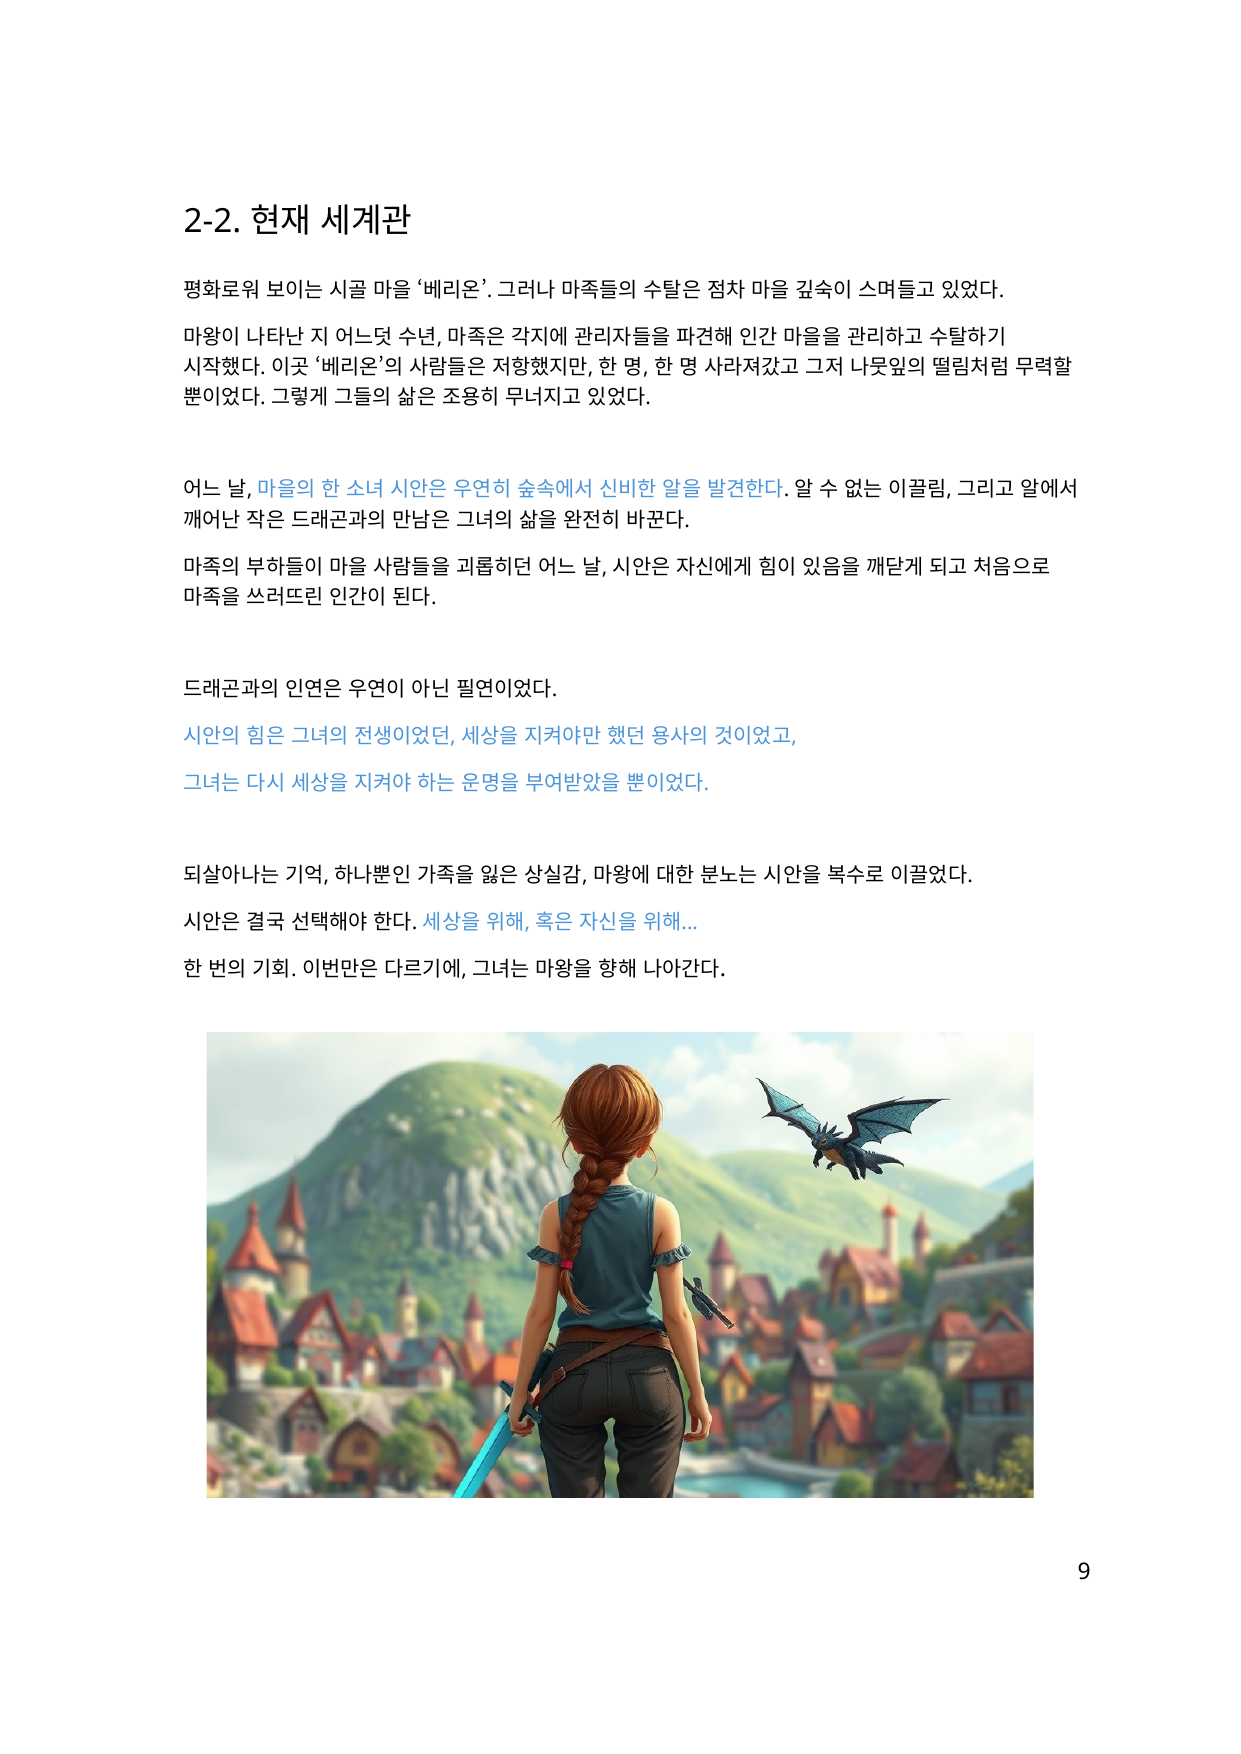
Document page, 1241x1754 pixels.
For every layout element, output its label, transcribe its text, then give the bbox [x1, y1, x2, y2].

text 한 번의 기회. 이번만은 다르기에, 그녀는 마왕을 향해 나아간다. [150, 952, 1090, 984]
text 되살아나는 기억, 하나뿐인 가족을 잃은 상실감, 마왕에 대한 분노는 시안을 복수로 이끌었다. [150, 858, 1090, 889]
text 그녀는 다시 세상을 지켜야 하는 운명을 부여받았을 뿐이었다. [150, 766, 1090, 797]
text 시안의 힘은 그녀의 전생이었던, 세상을 지켜야만 했던 용사의 것이었고, [150, 719, 1090, 750]
text 마왕이 나타난 지 어느덧 수년, 마족은 각지에 관리자들을 파견해 인간 마을을 관리하고 수탈하기 시작했다. 이곳 ‘베리온’의 사람들은 저항했지만, 한 명, 한 명 사라져갔고 그저 나뭇잎의 떨림처럼 무력할 뿐이었다. 그렇게 그들의 삶은 조용히 무너지고 있었다. [183, 320, 1090, 411]
picture [206, 1032, 1034, 1498]
text 평화로워 보이는 시골 마을 ‘베리온’. 그러나 마족들의 수탈은 점차 마을 깊숙이 스며들고 있었다. [183, 273, 1090, 303]
subtitle 2-2. 현재 세계관 [150, 194, 1090, 242]
text 드래곤과의 인연은 우연이 아닌 필연이었다. [150, 672, 1090, 703]
text 어느 날, 마을의 한 소녀 시안은 우연히 숲속에서 신비한 알을 발견한다. 알 수 없는 이끌림, 그리고 알에서 깨어난 작은 드래곤과의 만남은 그녀의 삶을 완전히 바꾼다. [183, 473, 1090, 533]
text 마족의 부하들이 마을 사람들을 괴롭히던 어느 날, 시안은 자신에게 힘이 있음을 깨닫게 되고 처음으로 마족을 쓰러뜨린 인간이 된다. [183, 550, 1090, 611]
text 시안은 결국 선택해야 한다. 세상을 위해, 혹은 자신을 위해... [150, 905, 1090, 936]
